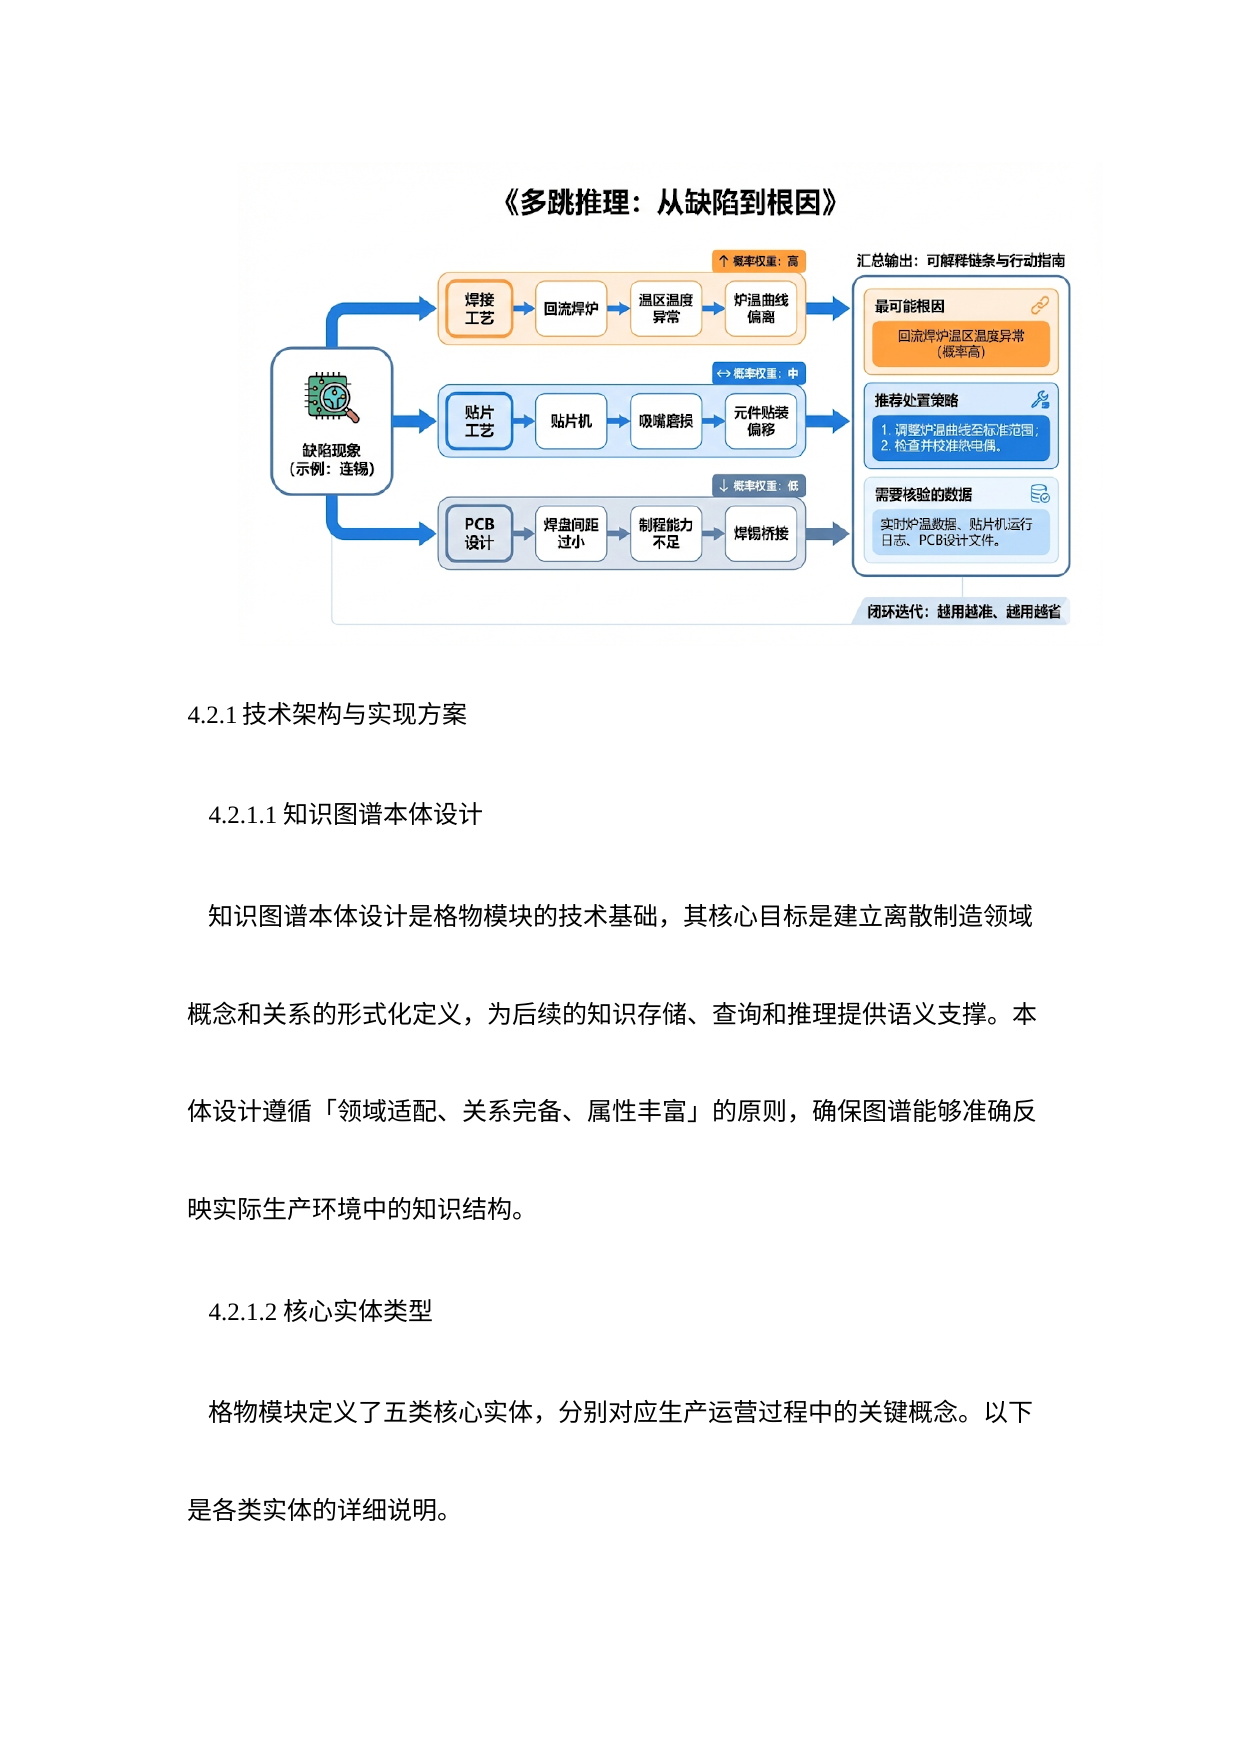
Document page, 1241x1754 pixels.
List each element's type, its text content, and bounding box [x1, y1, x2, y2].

text 格物模块定义了五类核心实体，分别对应生产运营过程中的关键概念。以下是各类实体的详细说明。 [187, 1378, 1053, 1541]
text 4.2.1.2 核心实体类型 [187, 1277, 1053, 1342]
text 知识图谱本体设计是格物模块的技术基础，其核心目标是建立离散制造领域概念和关系的形式化定义，为后续的知识存储、查询和推理提供语义支撑。本体设计遵循「领域适配、关系完备、属性丰富」的原则，确保图谱能够准确反映实际生产环境中的知识结构。 [187, 882, 1053, 1240]
text 4.2.1.1 知识图谱本体设计 [187, 780, 1053, 845]
text 4.2.1技术架构与实现方案 [187, 681, 1053, 746]
picture [237, 162, 1103, 646]
